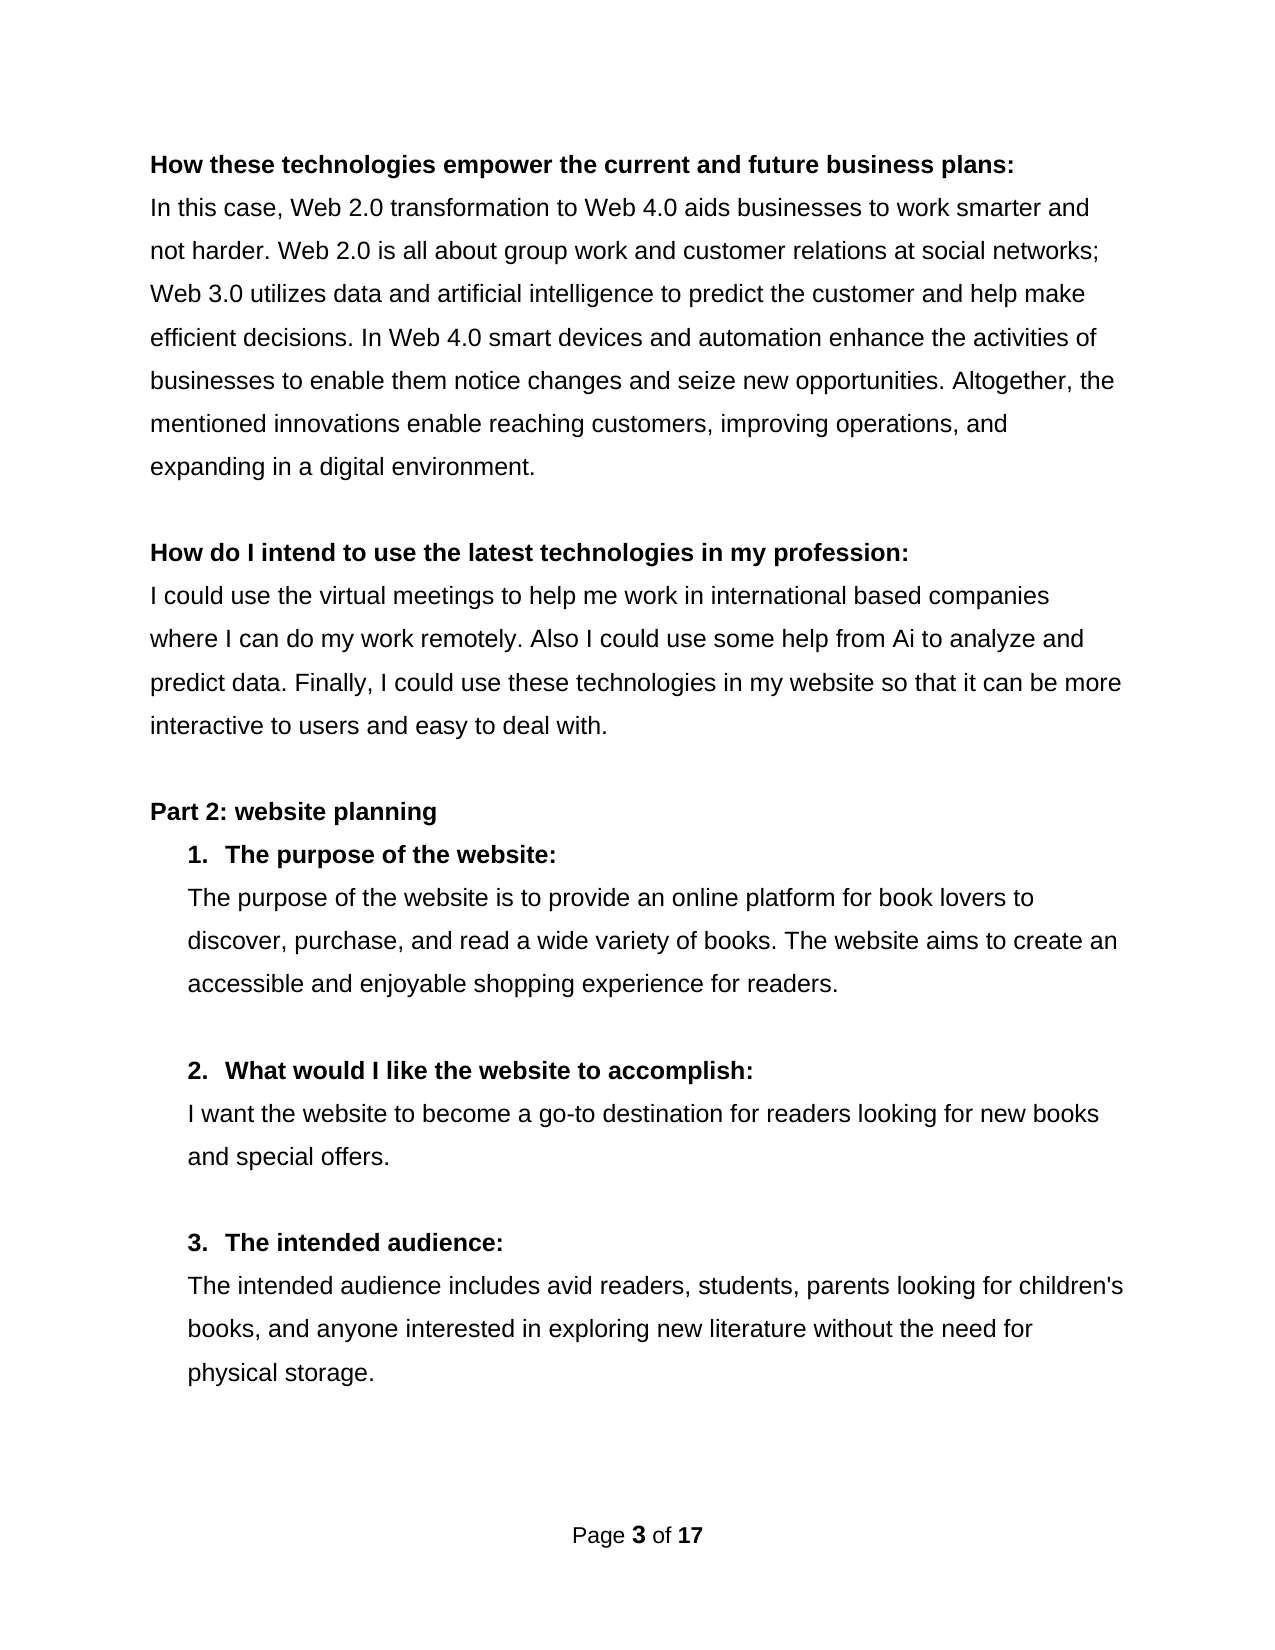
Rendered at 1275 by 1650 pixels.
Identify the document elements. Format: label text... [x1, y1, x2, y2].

text In this case, Web 2.0 transformation to Web 4.0 aids businesses to work smarter and not harder. Web 2.0 is all about group work and customer relations at social networks; Web 3.0 utilizes data and artificial intelligence to predict the customer and help make efficient decisions. In Web 4.0 smart devices and automation enhance the activities of businesses to enable them notice changes and seize new opportunities. Altogether, the mentioned innovations enable reaching customers, improving operations, and expanding in a digital environment. [150, 193, 1125, 481]
text I could use the virtual meetings to help me work in international based companies where I can do my work remotely. Also I could use some help from Ai to analyze and predict data. Finally, I could use these technologies in my website so that it can be more interactive to users and easy to deal with. [150, 581, 1125, 739]
list The purpose of the website: [187, 840, 1125, 869]
text I want the website to become a go-to destination for readers looking for new books and special offers. [187, 1099, 1125, 1171]
text The intended audience includes avid readers, students, parents looking for children's books, and anyone interested in exploring new literature without the need for physical storage. [187, 1271, 1125, 1386]
list What would I like the website to accomplish: [187, 1056, 1125, 1084]
text How these technologies empower the current and future business plans: [150, 150, 1125, 179]
text How do I intend to use the latest technologies in my profession: [150, 538, 1125, 567]
text The purpose of the website is to provide an online platform for book lovers to discover, purchase, and read a wide variety of books. The website aims to create an accessible and enjoyable shopping experience for readers. [187, 883, 1125, 998]
list The intended audience: [187, 1228, 1125, 1257]
text Part 2: website planning [150, 797, 1125, 826]
